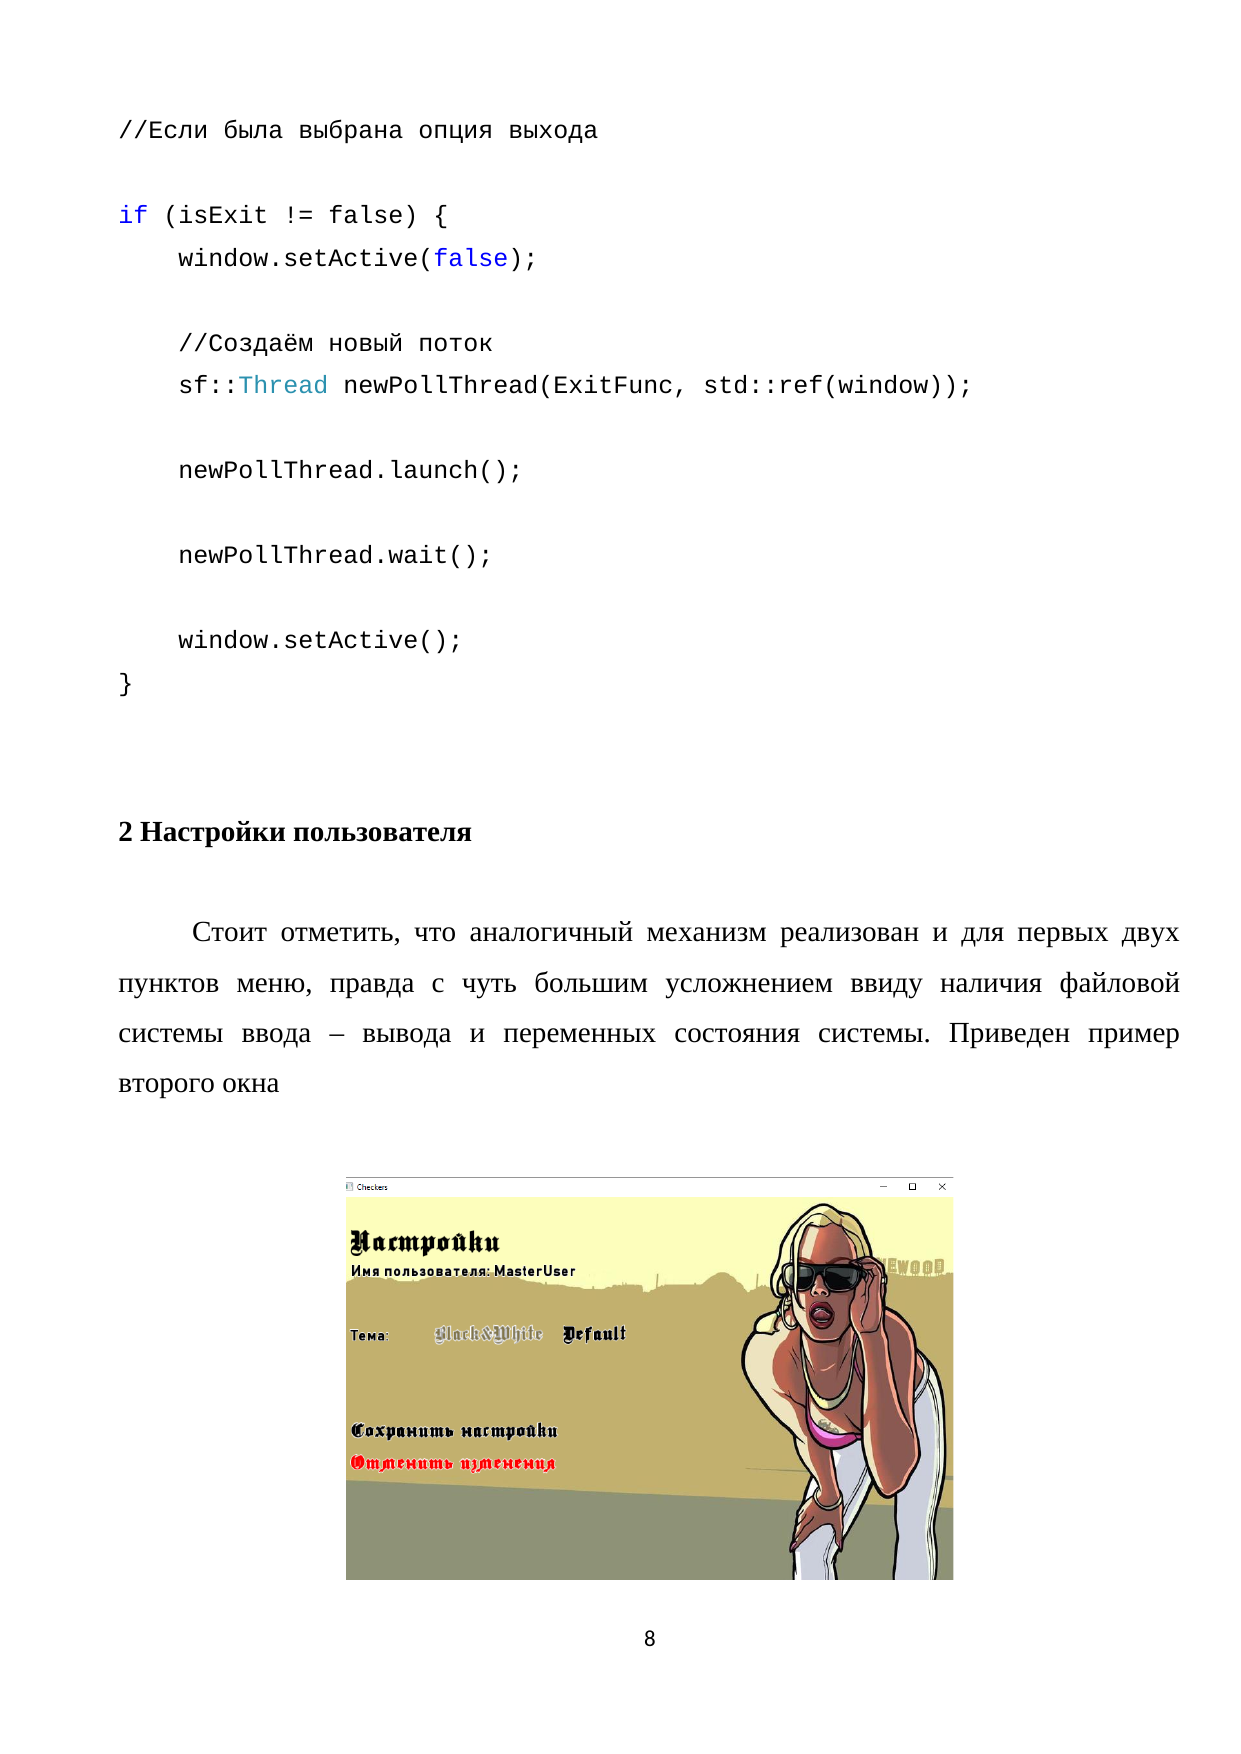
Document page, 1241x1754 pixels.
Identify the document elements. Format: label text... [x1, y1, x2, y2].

text } [118, 671, 1181, 699]
text window.setActive(); [118, 628, 1181, 656]
text //Создаём новый поток [118, 331, 1181, 359]
text window.setActive(false); [118, 246, 1181, 274]
text newPollThread.launch(); [118, 458, 1181, 486]
text if (isExit != false) { [118, 203, 1181, 231]
text sf::Thread newPollThread(ExitFunc, std::ref(window)); [118, 373, 1181, 401]
picture [346, 1177, 954, 1580]
text 2 Настройки пользователя [118, 814, 1181, 847]
text //Если была выбрана опция выхода [118, 118, 1181, 146]
text newPollThread.wait(); [118, 543, 1181, 571]
text Стоит отметить, что аналогичный механизм реализован и для первых двух пунктов меню, правда с чуть большим усложнением ввиду наличия файловой системы ввода – вывода и переменных состояния системы. Приведен пример второго окна [118, 914, 1181, 1099]
